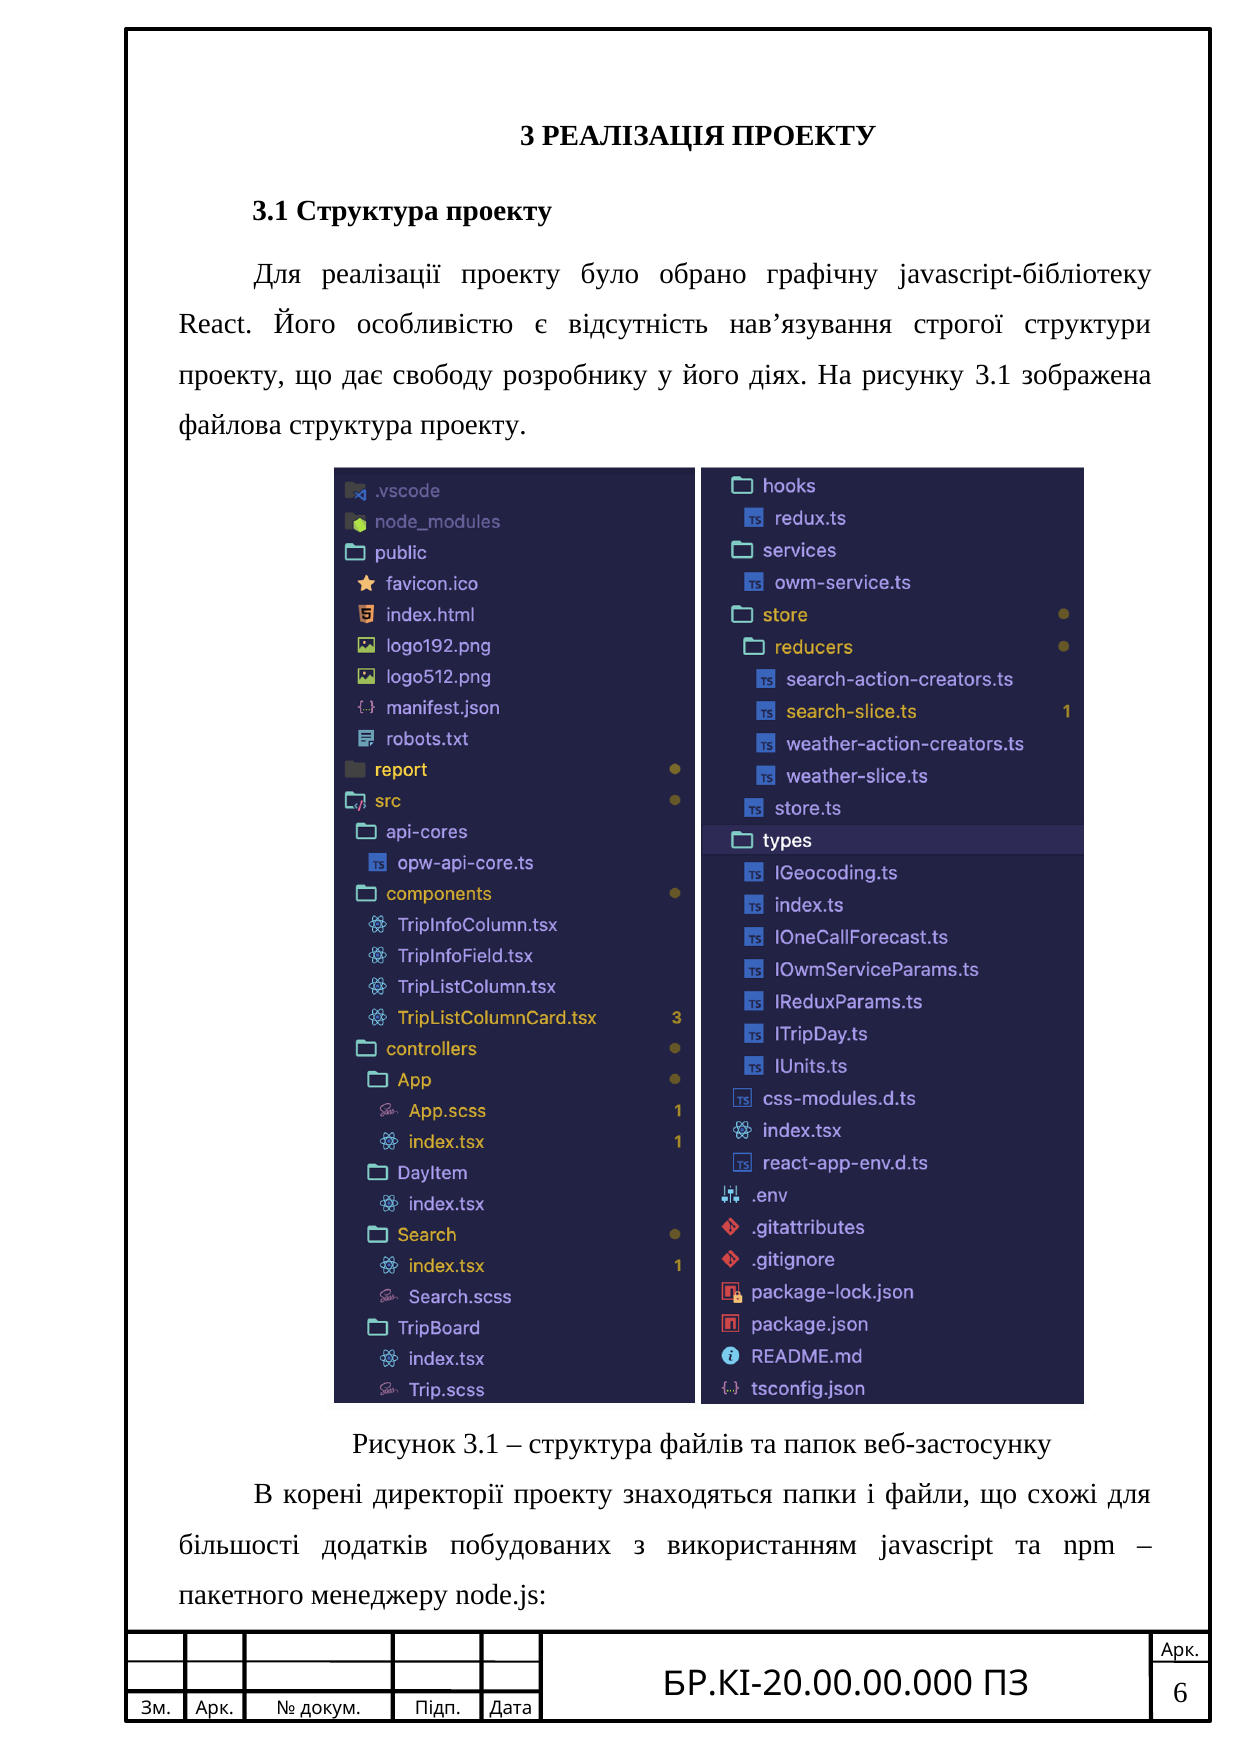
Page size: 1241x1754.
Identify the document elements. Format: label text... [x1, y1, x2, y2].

text Рисунок 3.1 – структура файлів та папок веб-застосунку [178, 1426, 1152, 1460]
picture [325, 457, 1091, 1410]
text В корені директорії проекту знаходяться папки і файли, що схожі для більшості додатків побудованих з використанням javascript та npm – пакетного менеджеру node.js: [178, 1476, 1152, 1611]
subtitle 3 РЕАЛІЗАЦІЯ ПРОЕКТУ [178, 118, 1152, 152]
subtitle 3.1 Структура проекту [252, 193, 1152, 227]
text Для реалізації проекту було обрано графічну javascript-бібліотеку React. Його особливістю є відсутність нав’язування строгої структури проекту, що дає свободу розробнику у його діях. На рисунку 3.1 зображена файлова структура проекту. [178, 256, 1152, 441]
